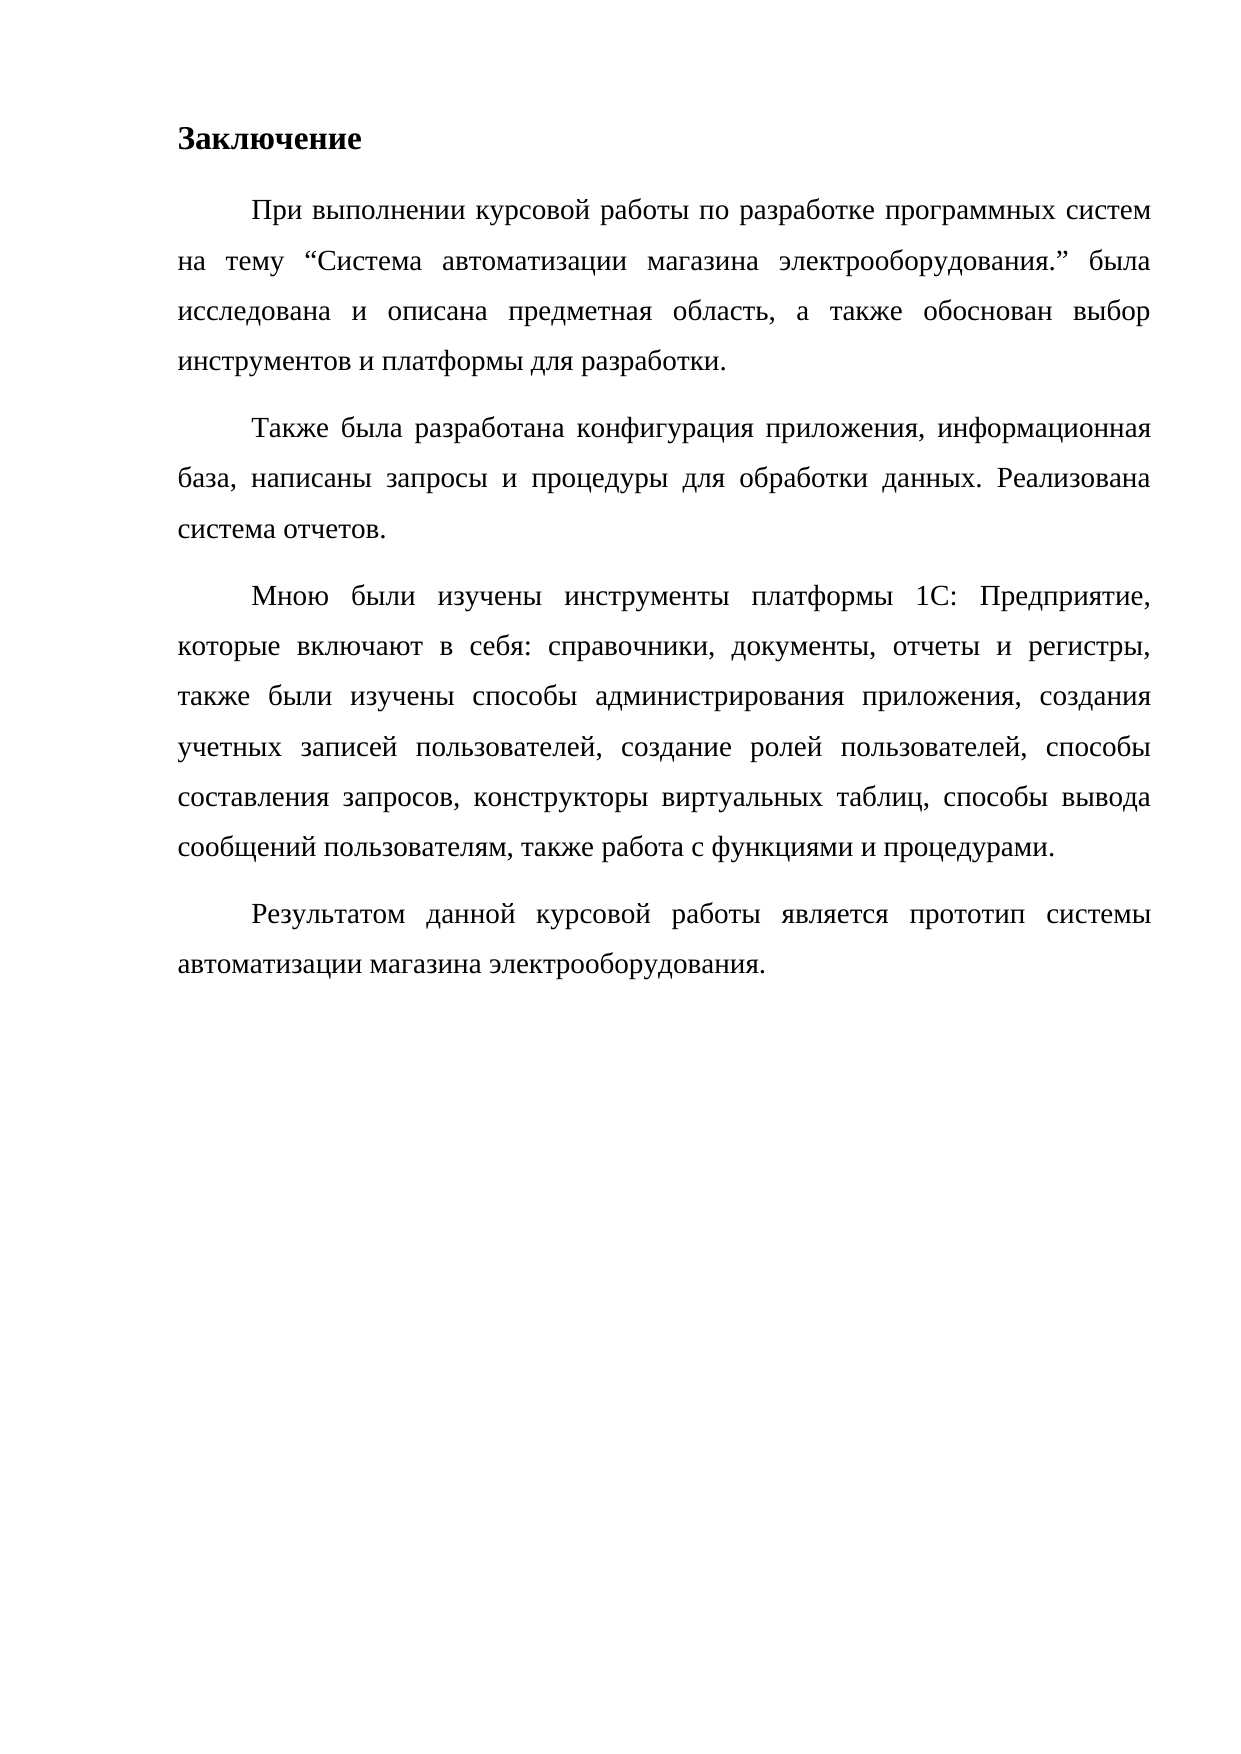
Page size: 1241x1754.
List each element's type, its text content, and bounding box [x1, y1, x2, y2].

text Результатом данной курсовой работы является прототип системы автоматизации магазина электрооборудования. [177, 896, 1152, 980]
text Также была разработана конфигурация приложения, информационная база, написаны запросы и процедуры для обработки данных. Реализована система отчетов. [177, 410, 1152, 544]
text Мною были изучены инструменты платформы 1С: Предприятие, которые включают в себя: справочники, документы, отчеты и регистры, также были изучены способы администрирования приложения, создания учетных записей пользователей, создание ролей пользователей, способы составления запросов, конструкторы виртуальных таблиц, способы вывода сообщений пользователям, также работа с функциями и процедурами. [177, 578, 1152, 863]
text При выполнении курсовой работы по разработке программных систем на тему “Система автоматизации магазина электрооборудования.” была исследована и описана предметная область, а также обоснован выбор инструментов и платформы для разработки. [177, 192, 1152, 377]
text Заключение [177, 118, 1152, 156]
